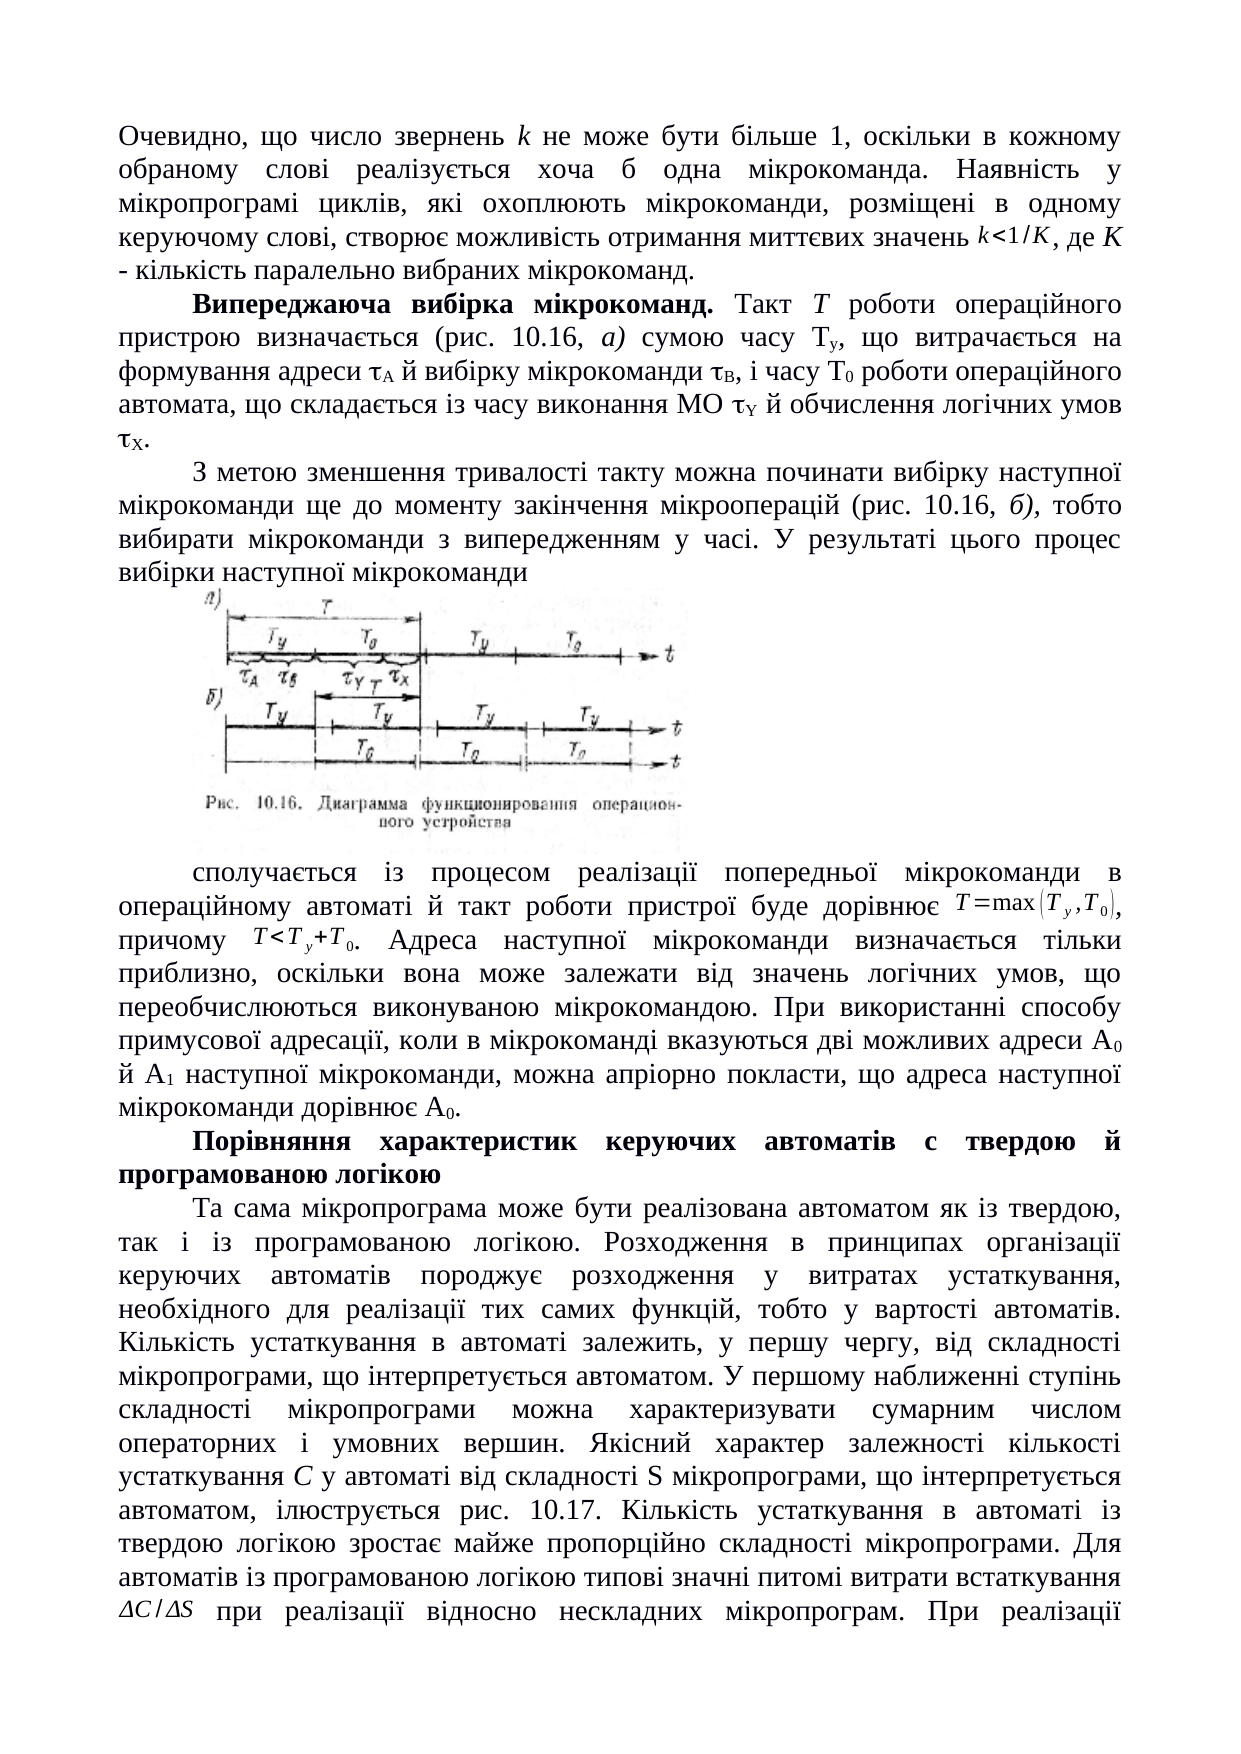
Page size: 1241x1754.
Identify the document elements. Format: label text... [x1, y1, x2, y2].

text З метою зменшення тривалості такту можна починати вибірку наступної мікрокоманди ще до моменту закінчення мікрооперацій (рис. 10.16, б), тобто вибирати мікрокоманди з випередженням у часі. У результаті цього процес вибірки наступної мікрокоманди [118, 454, 1122, 588]
text Випереджаюча вибірка мікрокоманд. Такт Т роботи операційного пристрою визначається (рис. 10.16, а) сумою часу Ty, що витрачається на формування адреси A й вибірку мікрокоманди B, і часу T0 роботи операційного автомата, що складається із часу виконання МО Y й обчислення логічних умов X. [118, 286, 1122, 454]
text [118, 118, 1122, 286]
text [118, 1190, 1122, 1626]
text сполучається із процесом реалізації попередньої мікрокоманди в операційному автоматі й такт роботи пристрої буде дорівнює , причому . Адреса наступної мікрокоманди визначається тільки приблизно, оскільки вона може залежати від значень логічних умов, що переобчислюються виконуваною мікрокомандою. При використанні способу примусової адресації, коли в мікрокоманді вказуються дві можливих адреси А0 й А1 наступної мікрокоманди, можна апріорно покласти, що адреса наступної мікрокоманди дорівнює А0. [118, 854, 1122, 1123]
text Порівняння характеристик керуючих автоматів с твердою й програмованою логікою [118, 1123, 1122, 1190]
picture [192, 588, 689, 854]
